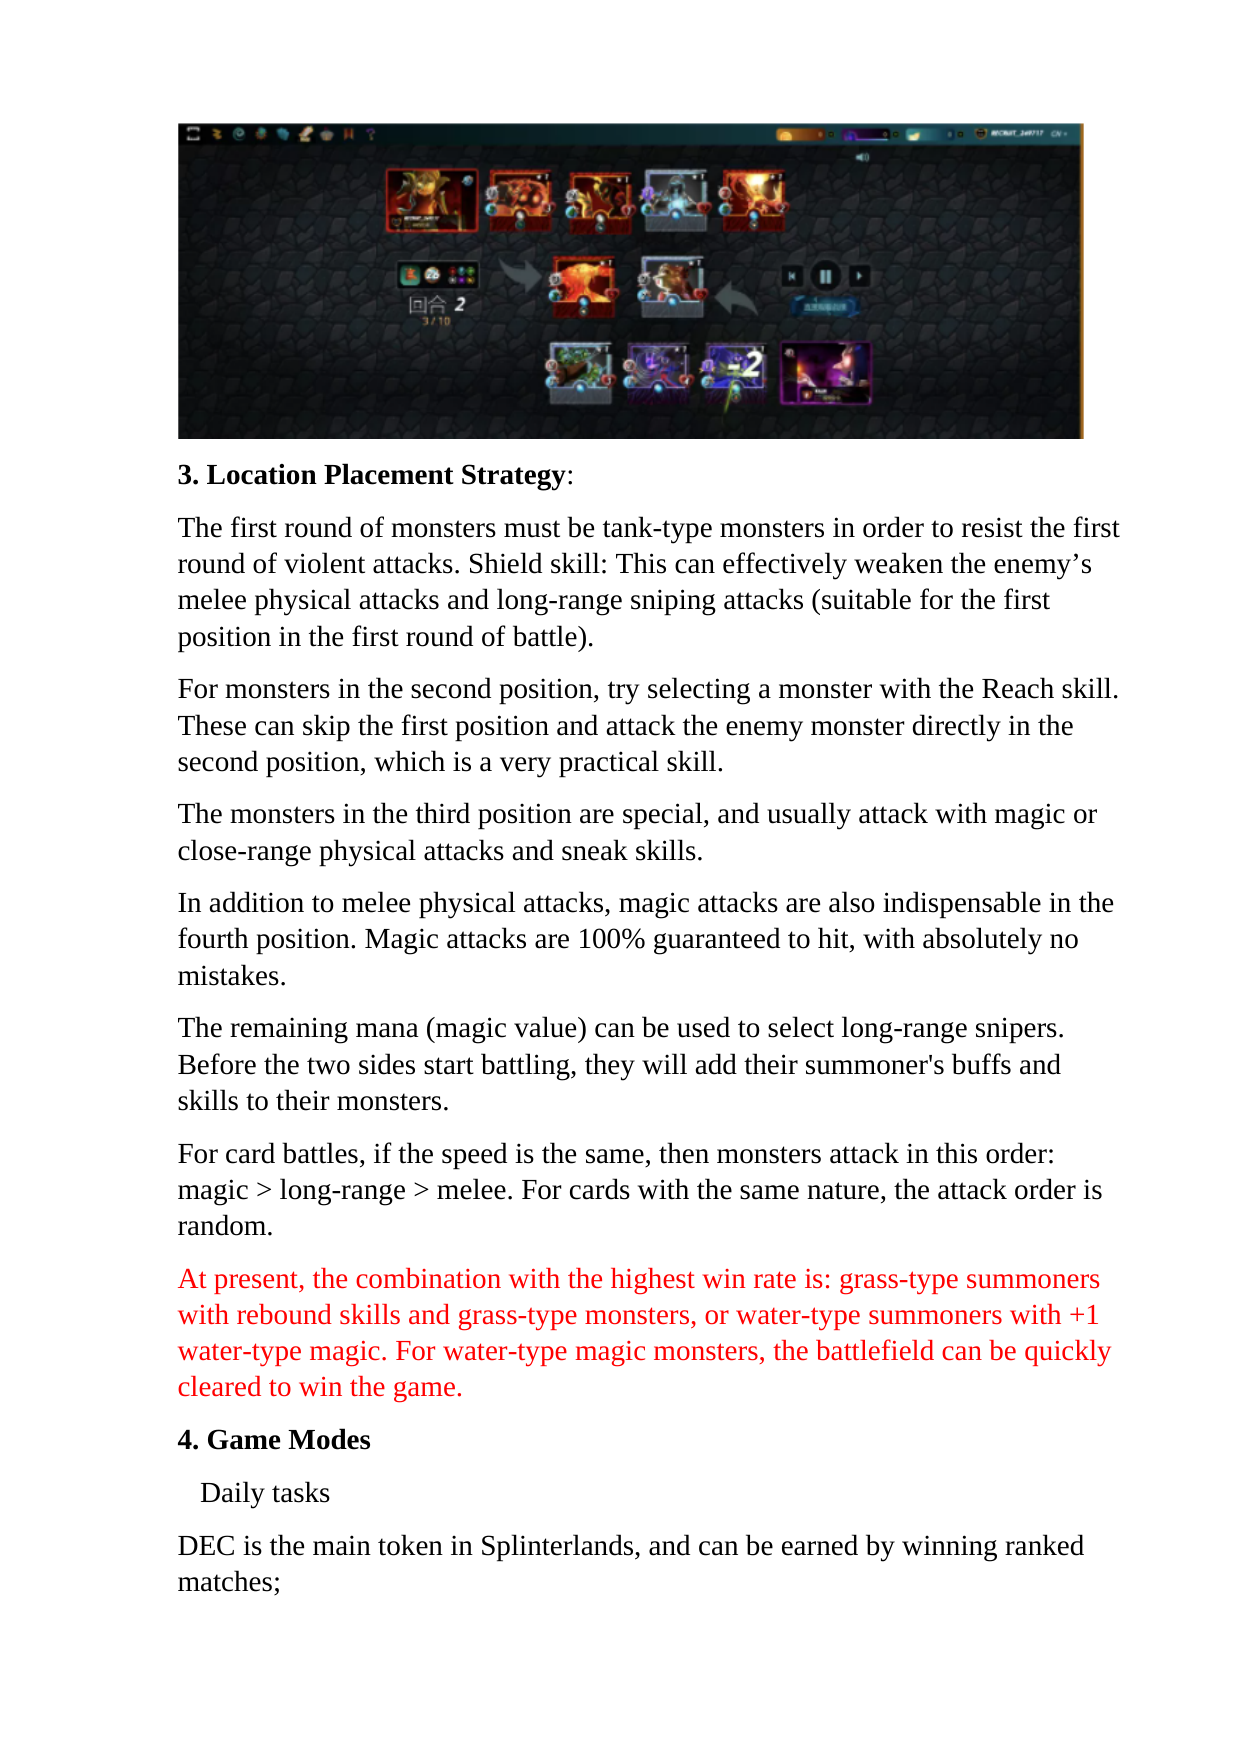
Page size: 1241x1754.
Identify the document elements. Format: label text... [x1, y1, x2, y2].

text 3. Location Placement Strategy: [177, 457, 1122, 491]
text The remaining mana (magic value) can be used to select long-range snipers. Before the two sides start battling, they will add their summoner's buffs and skills to their monsters. [177, 1011, 1122, 1116]
text The monsters in the third position are special, and usually attack with magic or close-range physical attacks and sneak skills. [177, 797, 1122, 866]
text For monsters in the second position, try selecting a monster with the Reach skill. These can skip the first position and attack the enemy monster directly in the second position, which is a very practical skill. [177, 671, 1122, 777]
text DEC is the main token in Splinterlands, and can be earned by winning ranked matches; [177, 1528, 1122, 1597]
text In addition to melee physical attacks, magic attacks are also indispensable in the fourth position. Magic attacks are 100% guaranteed to hit, with absolutely no mistakes. [177, 886, 1122, 991]
text For card battles, if the speed is the same, then monsters attack in this order: magic > long-range > melee. For cards with the same nature, the attack order is random. [177, 1136, 1122, 1242]
text At present, the combination with the highest win rate is: grass-type summoners with rebound skills and grass-type monsters, or water-type summoners with +1 water-type magic. For water-type magic monsters, the battlefield can be quickly cleared to win the game. [177, 1261, 1122, 1403]
text 4. Game Modes [177, 1422, 1122, 1456]
picture [177, 118, 1084, 439]
text Daily tasks [177, 1475, 1122, 1508]
text The first round of monsters must be tank-type monsters in order to resist the first round of violent attacks. Shield skill: This can effectively weaken the enemy’s melee physical attacks and long-range sniping attacks (suitable for the first position in the first round of battle). [177, 510, 1122, 652]
